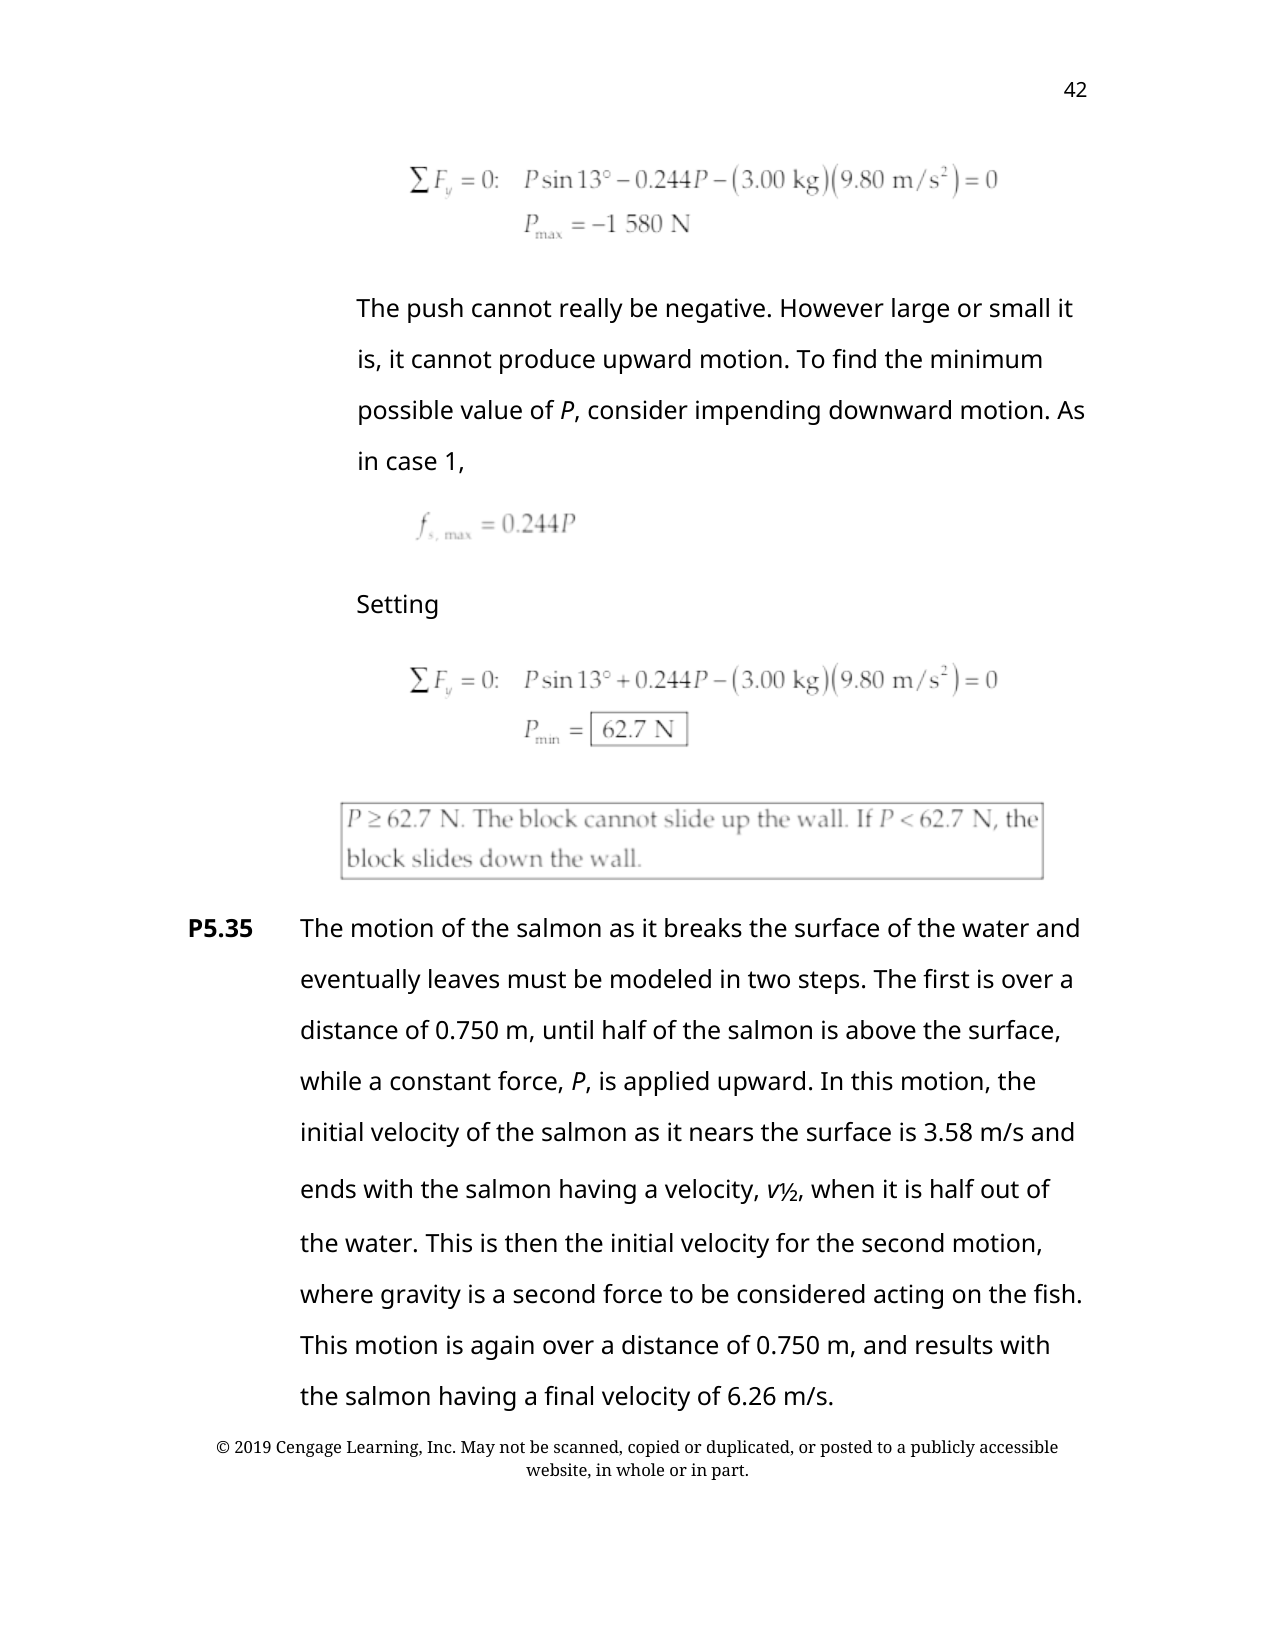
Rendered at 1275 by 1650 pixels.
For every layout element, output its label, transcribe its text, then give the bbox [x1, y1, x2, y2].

text P5.35 The motion of the salmon as it breaks the surface of the water and eventually leaves must be modeled in two steps. The first is over a distance of 0.750 m, until half of the salmon is above the surface, while a constant force, P, is applied upward. In this motion, the initial velocity of the salmon as it nears the surface is 3.58 m/s and ends with the salmon having a velocity, v½, when it is half out of the water. This is then the initial velocity for the second motion, where gravity is a second force to be considered acting on the fish. This motion is again over a distance of 0.750 m, and results with the salmon having a final velocity of 6.26 m/s. [187, 911, 1087, 1413]
text The push cannot really be negative. However large or small it is, it cannot produce upward motion. To find the minimum possible value of P, consider impending downward motion. As in case 1, [188, 291, 1087, 478]
text Setting [188, 587, 1087, 621]
